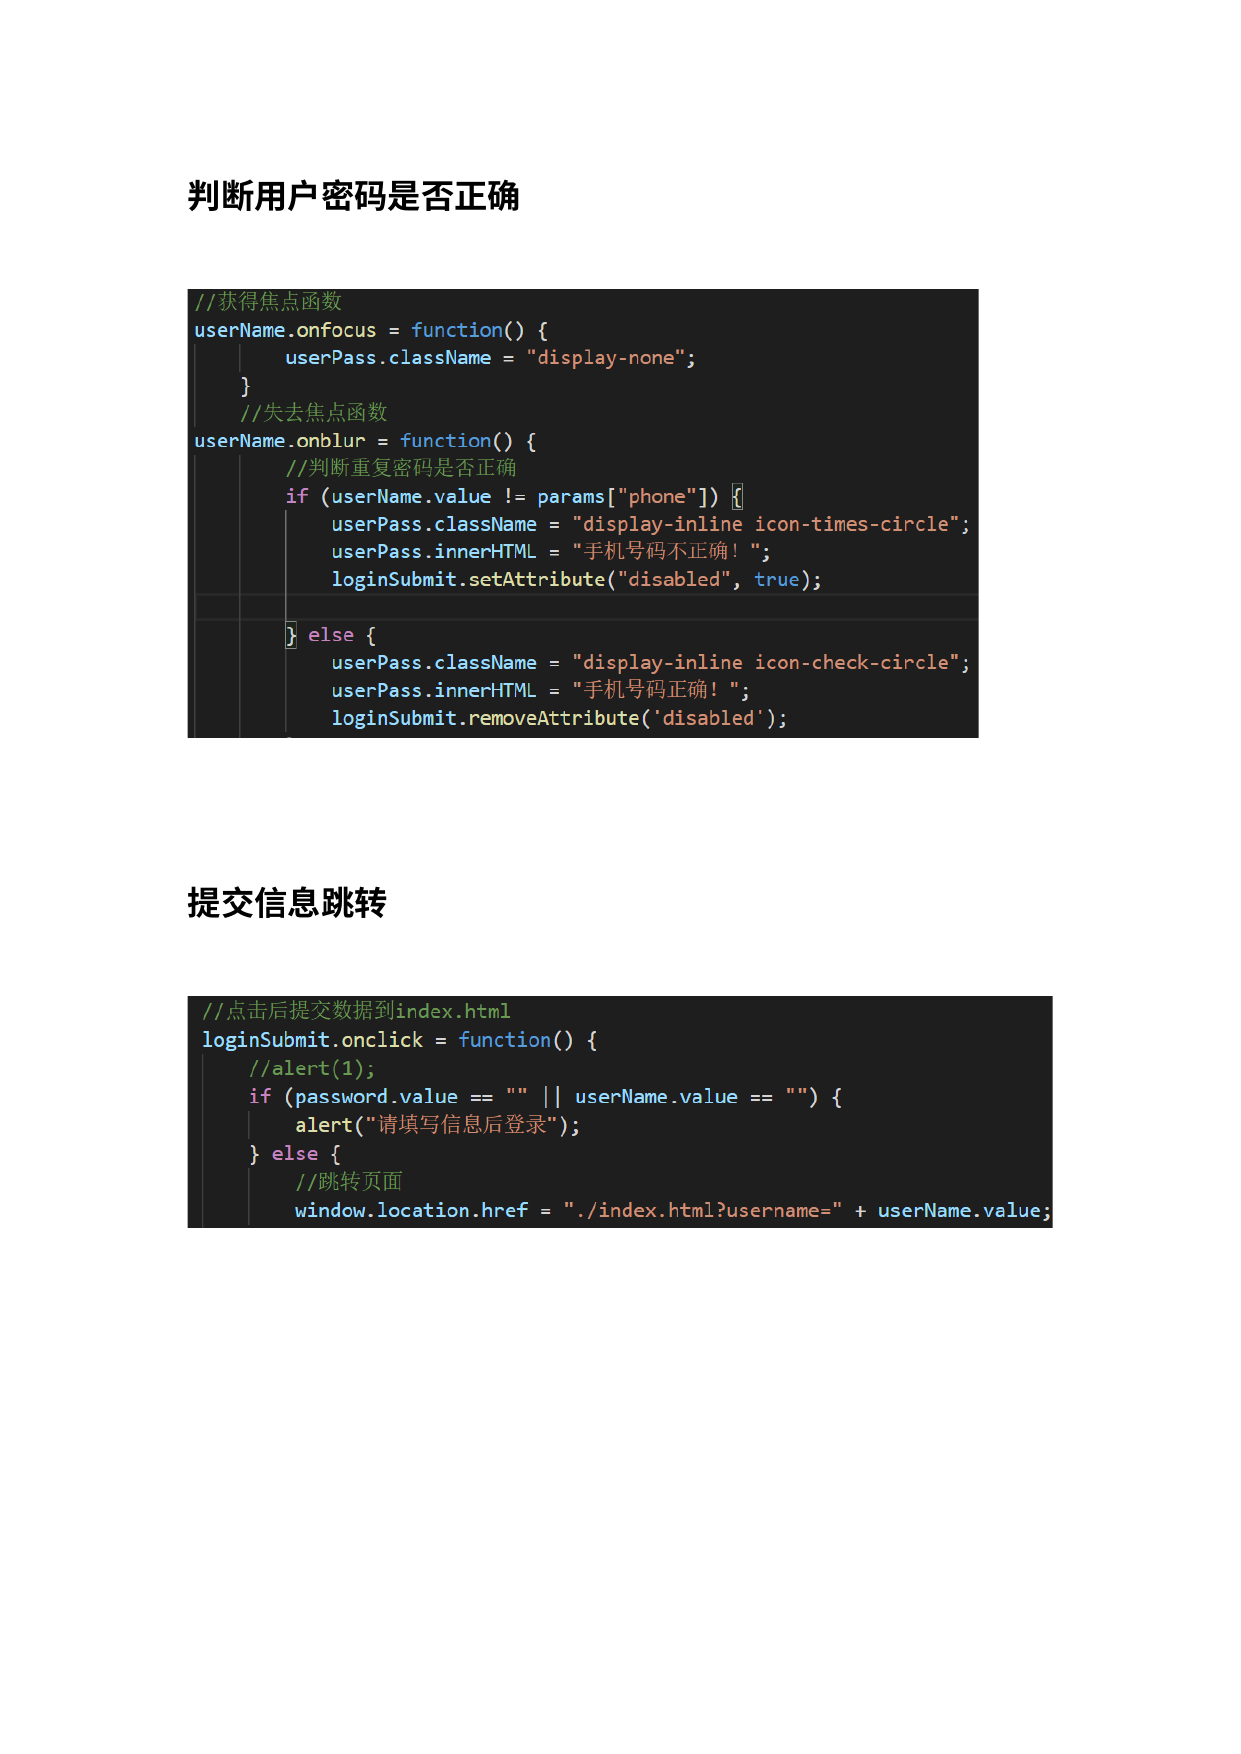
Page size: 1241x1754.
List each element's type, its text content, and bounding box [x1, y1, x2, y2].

subtitle 判断用户密码是否正确 [187, 162, 1053, 227]
picture [187, 996, 1053, 1228]
picture [187, 289, 979, 738]
subtitle 提交信息跳转 [187, 869, 1053, 934]
